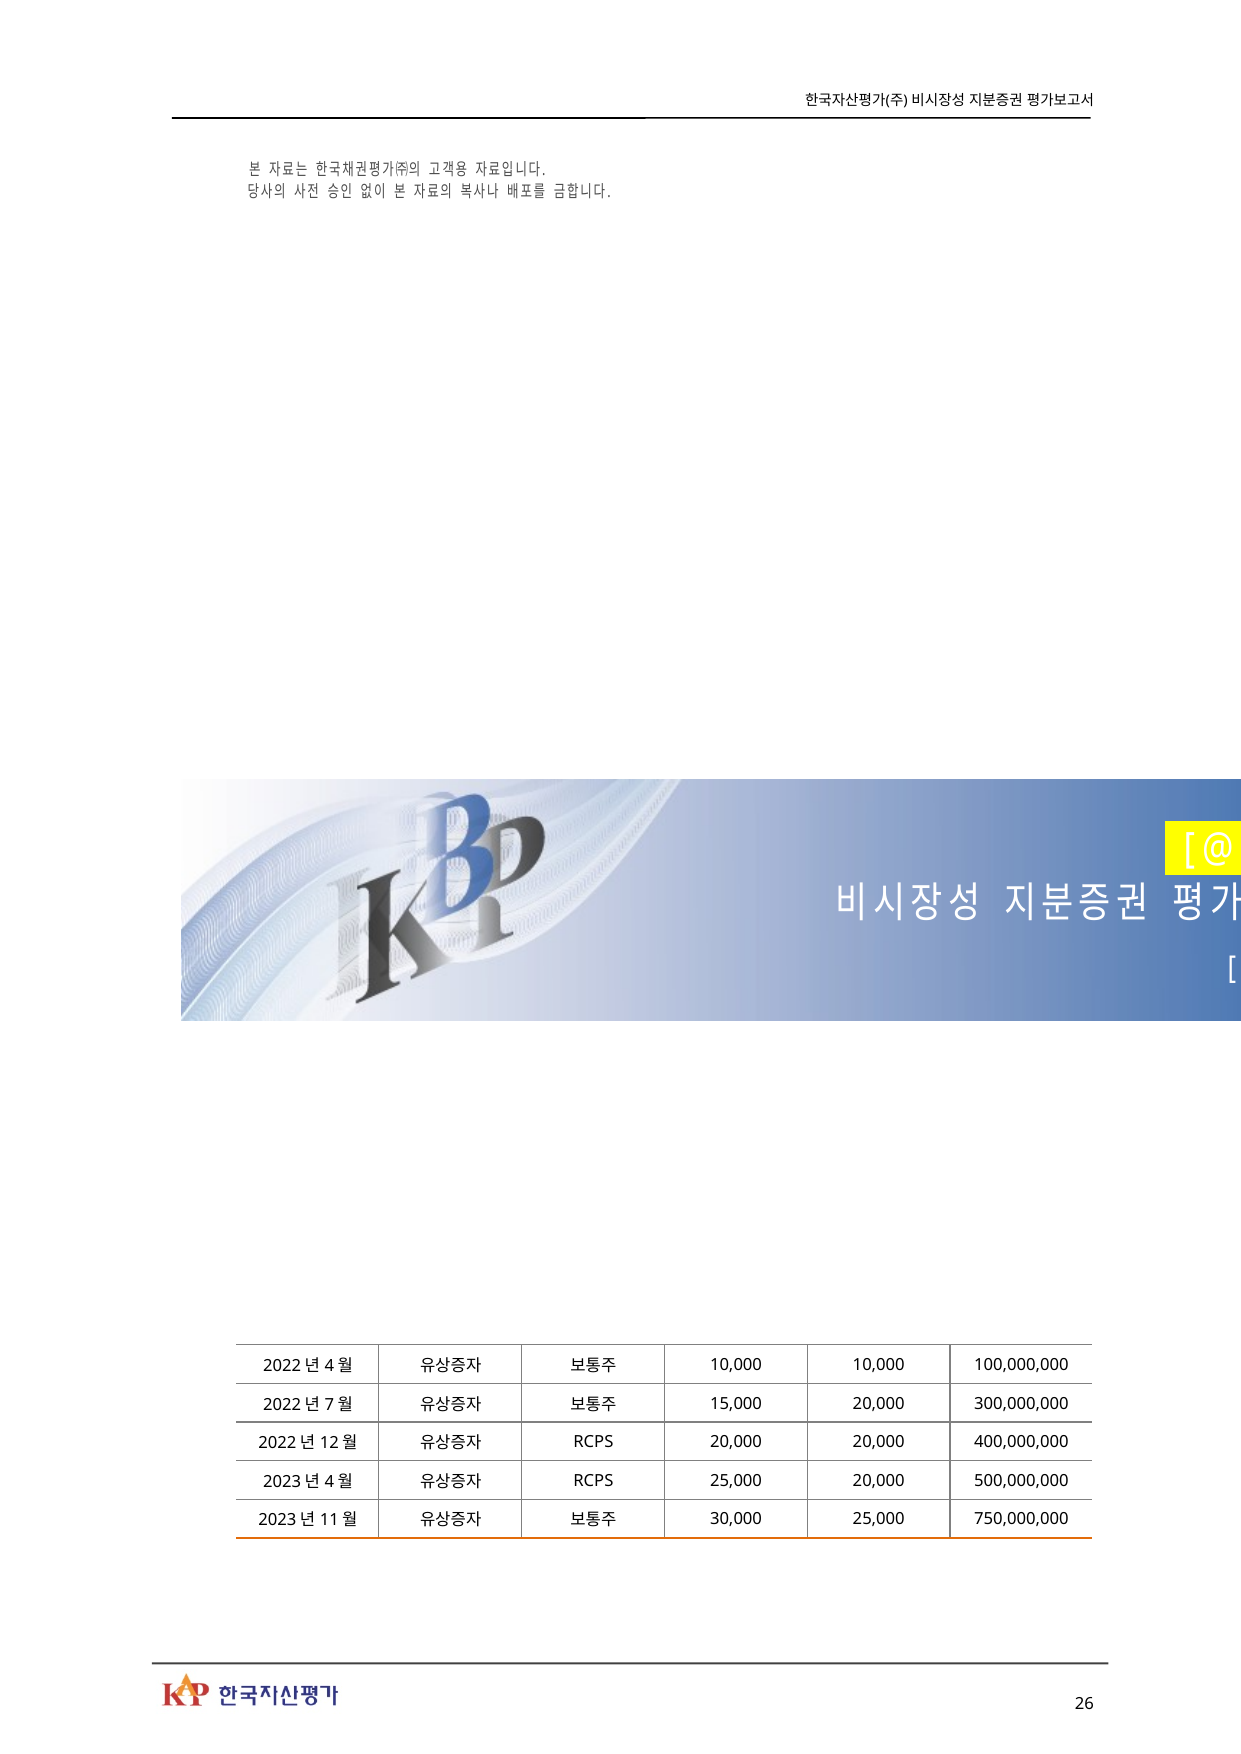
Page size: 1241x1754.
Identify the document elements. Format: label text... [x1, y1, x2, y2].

table_cell 2023년 4월 [236, 1461, 378, 1498]
table_cell 100,000,000 [951, 1345, 1092, 1383]
table_cell 300,000,000 [951, 1384, 1092, 1421]
table_cell 유상증자 [379, 1423, 521, 1460]
table_cell 25,000 [808, 1500, 949, 1537]
table_cell 유상증자 [379, 1384, 521, 1421]
table_cell 2022년 7월 [236, 1384, 378, 1421]
table_cell 750,000,000 [951, 1500, 1092, 1537]
table_cell 400,000,000 [951, 1423, 1092, 1460]
table_cell RCPS [522, 1423, 664, 1460]
table_cell 유상증자 [379, 1461, 521, 1498]
table_cell 유상증자 [379, 1345, 521, 1383]
table_cell 30,000 [665, 1500, 807, 1537]
table_cell 유상증자 [379, 1500, 521, 1537]
table_cell RCPS [522, 1461, 664, 1498]
table_cell 25,000 [665, 1461, 807, 1498]
table_cell 20,000 [808, 1384, 949, 1421]
table_cell 보통주 [522, 1384, 664, 1421]
table_cell 보통주 [522, 1345, 664, 1383]
table_cell 500,000,000 [951, 1461, 1092, 1498]
table_cell 15,000 [665, 1384, 807, 1421]
table_cell 2022년 12월 [236, 1423, 378, 1460]
table_cell 20,000 [808, 1461, 949, 1498]
table_cell 20,000 [808, 1423, 949, 1460]
table_cell 20,000 [665, 1423, 807, 1460]
table_cell 보통주 [522, 1500, 664, 1537]
table_cell 2023년 11월 [236, 1500, 378, 1537]
table_cell 2022년 4월 [236, 1345, 378, 1383]
table_cell 10,000 [665, 1345, 807, 1383]
table_cell 10,000 [808, 1345, 949, 1383]
picture [155, 1669, 345, 1714]
